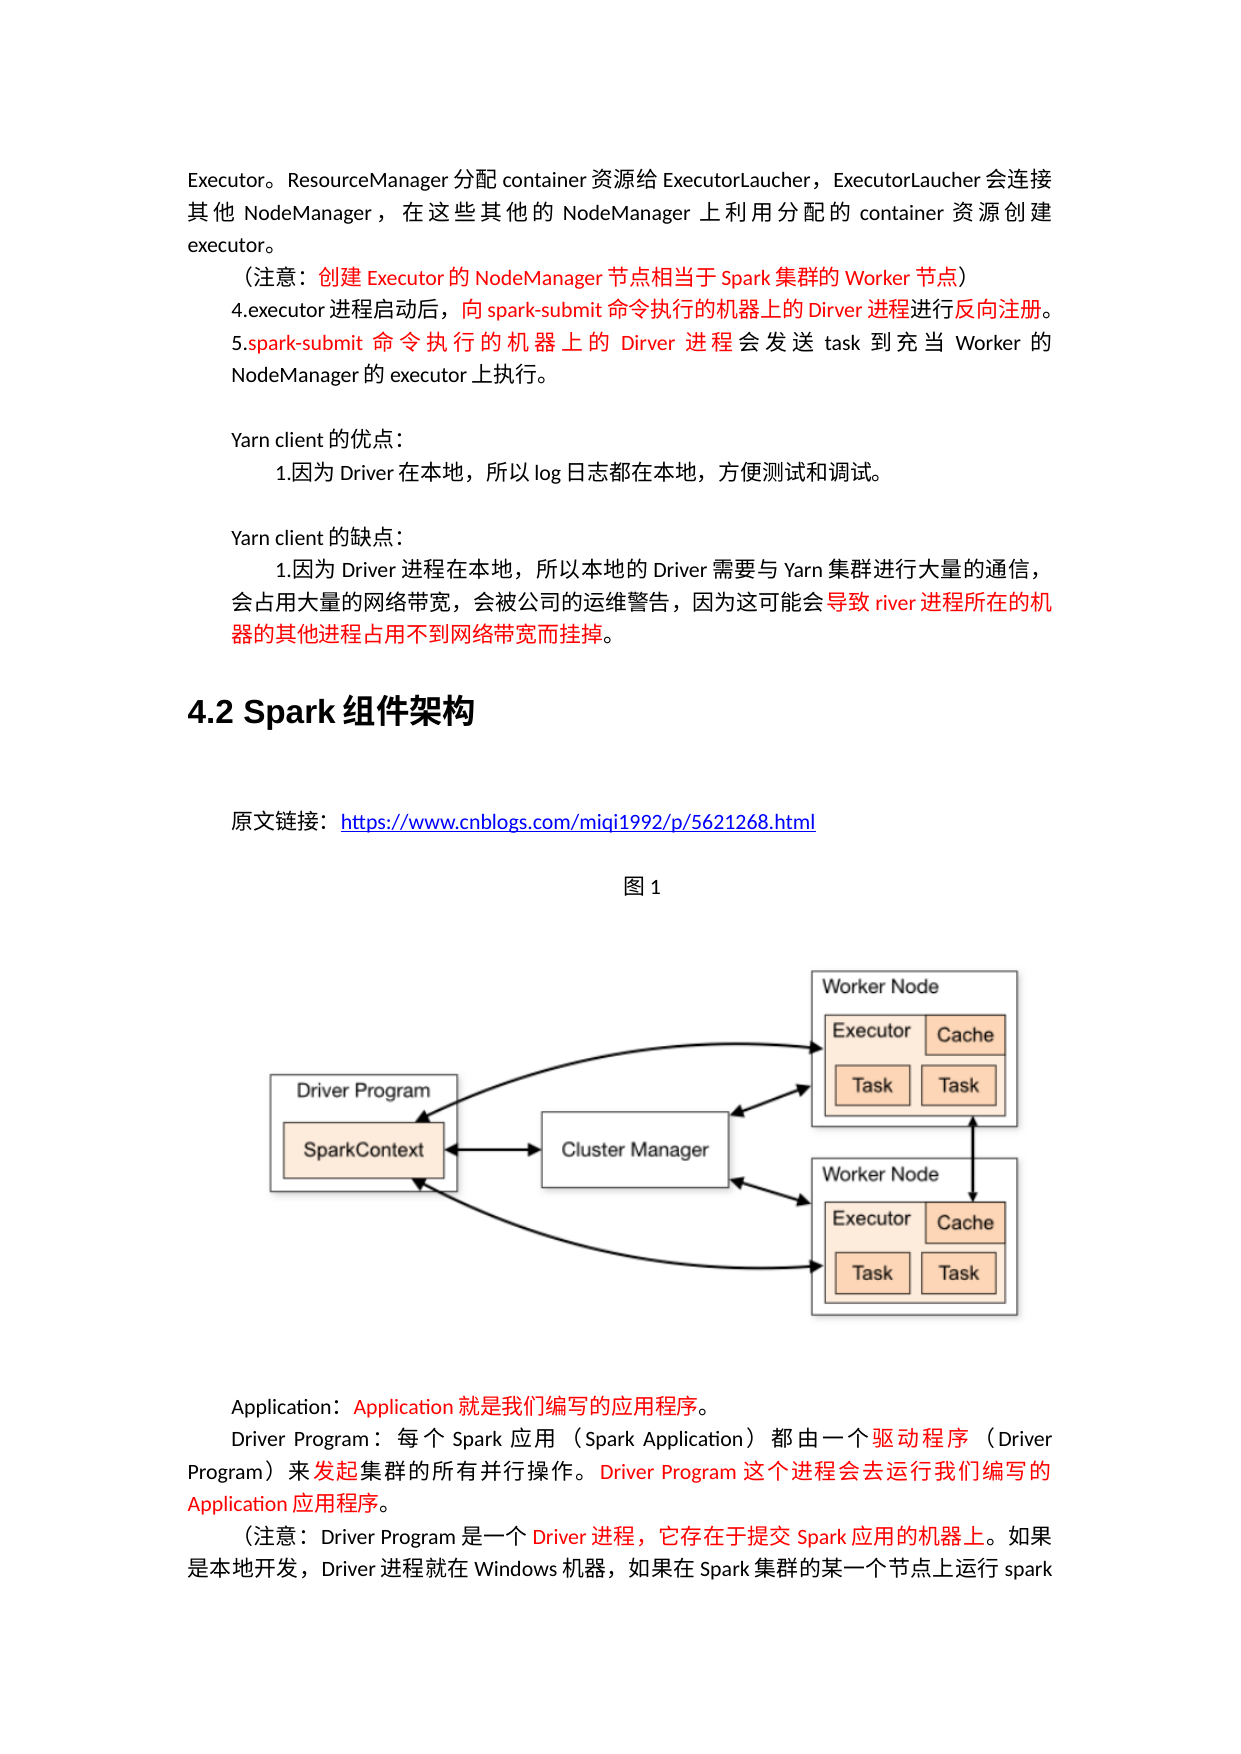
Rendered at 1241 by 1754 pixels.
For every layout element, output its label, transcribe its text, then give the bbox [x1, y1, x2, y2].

list Yarn client的缺点： [187, 519, 1053, 552]
list 1.因为Driver在本地，所以log日志都在本地，方便测试和调试。 [231, 454, 1053, 487]
list 5.spark-submit命令执行的机器上的Dirver进程会发送task到充当Worker的NodeManager的executor上执行。 [231, 324, 1053, 389]
text 图1 [187, 868, 1053, 901]
list 4.executor进程启动后，向spark-submit命令执行的机器上的Dirver进程进行反向注册。 [231, 292, 1053, 324]
text 原文链接：https://www.cnblogs.com/miqi1992/p/5621268.html [187, 803, 1053, 836]
text Driver Program：每个Spark应用（Spark Application）都由一个驱动程序（Driver Program）来发起集群的所有并行操作。Driver Program这个进程会去运行我们编写的Application应用程序。 [187, 1421, 1053, 1518]
list Yarn client的优点： [231, 422, 1053, 454]
list （注意：创建Executor的NodeManager节点相当于Spark集群的Worker节点） [187, 259, 1053, 292]
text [187, 1518, 1053, 1583]
picture [231, 933, 1097, 1345]
list 1.因为Driver进程在本地，所以本地的Driver需要与Yarn集群进行大量的通信，会占用大量的网络带宽，会被公司的运维警告，因为这可能会导致river进程所在的机器的其他进程占用不到网络带宽而挂掉。 [231, 552, 1053, 649]
subtitle 4.2 Spark组件架构 [187, 677, 1053, 742]
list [187, 162, 1053, 259]
text Application：Application就是我们编写的应用程序。 [187, 1388, 1053, 1421]
